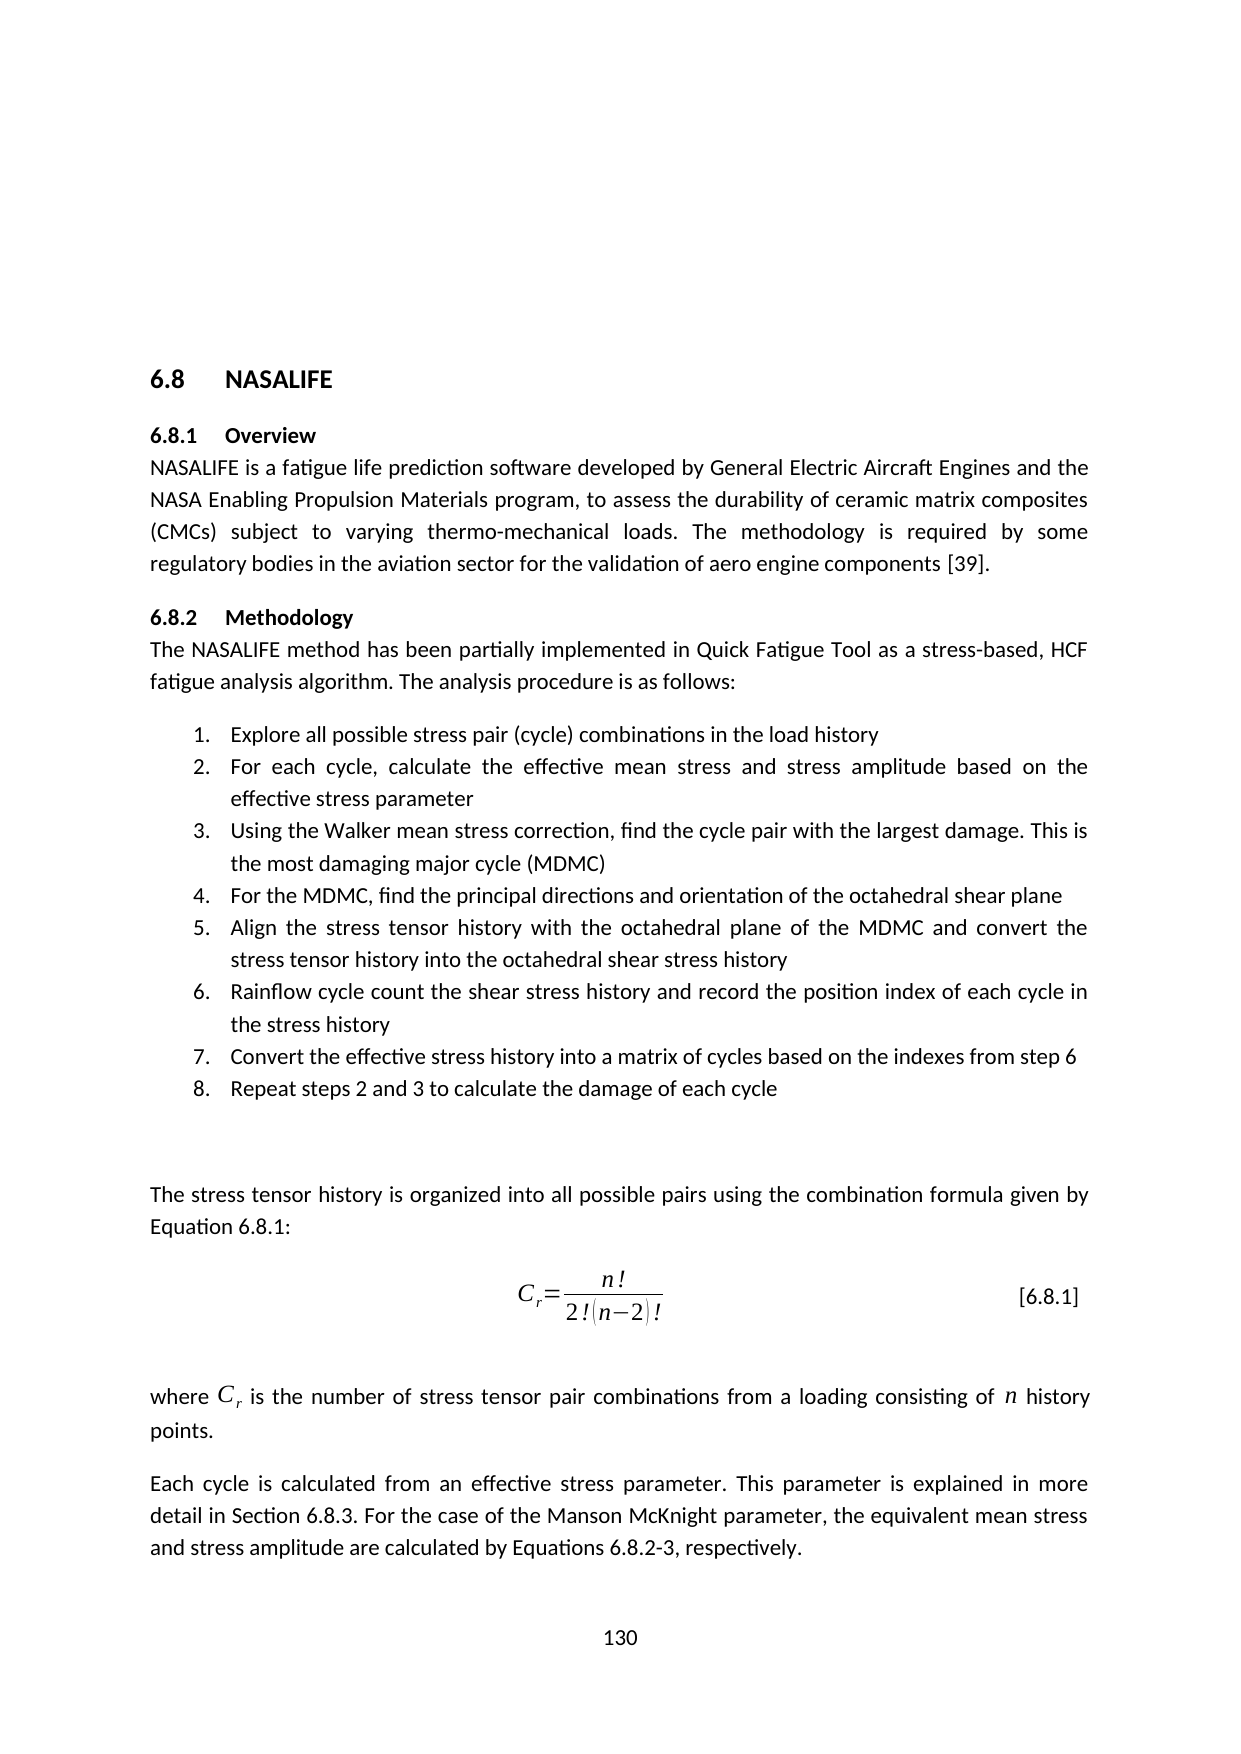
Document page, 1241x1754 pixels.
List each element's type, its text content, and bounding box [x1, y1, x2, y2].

list Align the stress tensor history with the octahedral plane of the MDMC and convert the stress tensor history into the octahedral shear stress history [193, 913, 1090, 973]
text The NASALIFE method has been partially implemented in Quick Fatigue Tool as a stress-based, HCF fatigue analysis algorithm. The analysis procedure is as follows: [150, 635, 1090, 695]
list Using the Walker mean stress correction, find the cycle pair with the largest damage. This is the most damaging major cycle (MDMC) [193, 817, 1090, 877]
text where is the number of stress tensor pair combinations from a loading consisting of history points. [150, 1380, 1090, 1444]
text The stress tensor history is organized into all possible pairs using the combination formula given by Equation 6.8.1: [150, 1180, 1090, 1240]
text Each cycle is calculated from an effective stress parameter. This parameter is explained in more detail in Section 6.8.3. For the case of the Manson McKnight parameter, the equivalent mean stress and stress amplitude are calculated by Equations 6.8.2-3, respectively. [150, 1469, 1090, 1561]
list Convert the effective stress history into a matrix of cycles based on the indexes from step 6 [193, 1042, 1090, 1070]
list Repeat steps 2 and 3 to calculate the damage of each cycle [193, 1074, 1090, 1102]
list For the MDMC, find the principal directions and orientation of the octahedral shear plane [193, 881, 1090, 909]
subtitle 6.8 NASALIFE [150, 362, 1090, 395]
list For each cycle, calculate the effective mean stress and stress amplitude based on the effective stress parameter [193, 752, 1090, 812]
subtitle 6.8.1 Overview [150, 421, 1090, 449]
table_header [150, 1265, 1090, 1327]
text NASALIFE is a fatigue life prediction software developed by General Electric Aircraft Engines and the NASA Enabling Propulsion Materials program, to assess the durability of ceramic matrix composites (CMCs) subject to varying thermo-mechanical loads. The methodology is required by some regulatory bodies in the aviation sector for the validation of aero engine components. [150, 453, 1090, 578]
subtitle 6.8.2 Methodology [150, 603, 1090, 631]
list Explore all possible stress pair (cycle) combinations in the load history [193, 720, 1090, 748]
list Rainflow cycle count the shear stress history and record the position index of each cycle in the stress history [193, 977, 1090, 1038]
